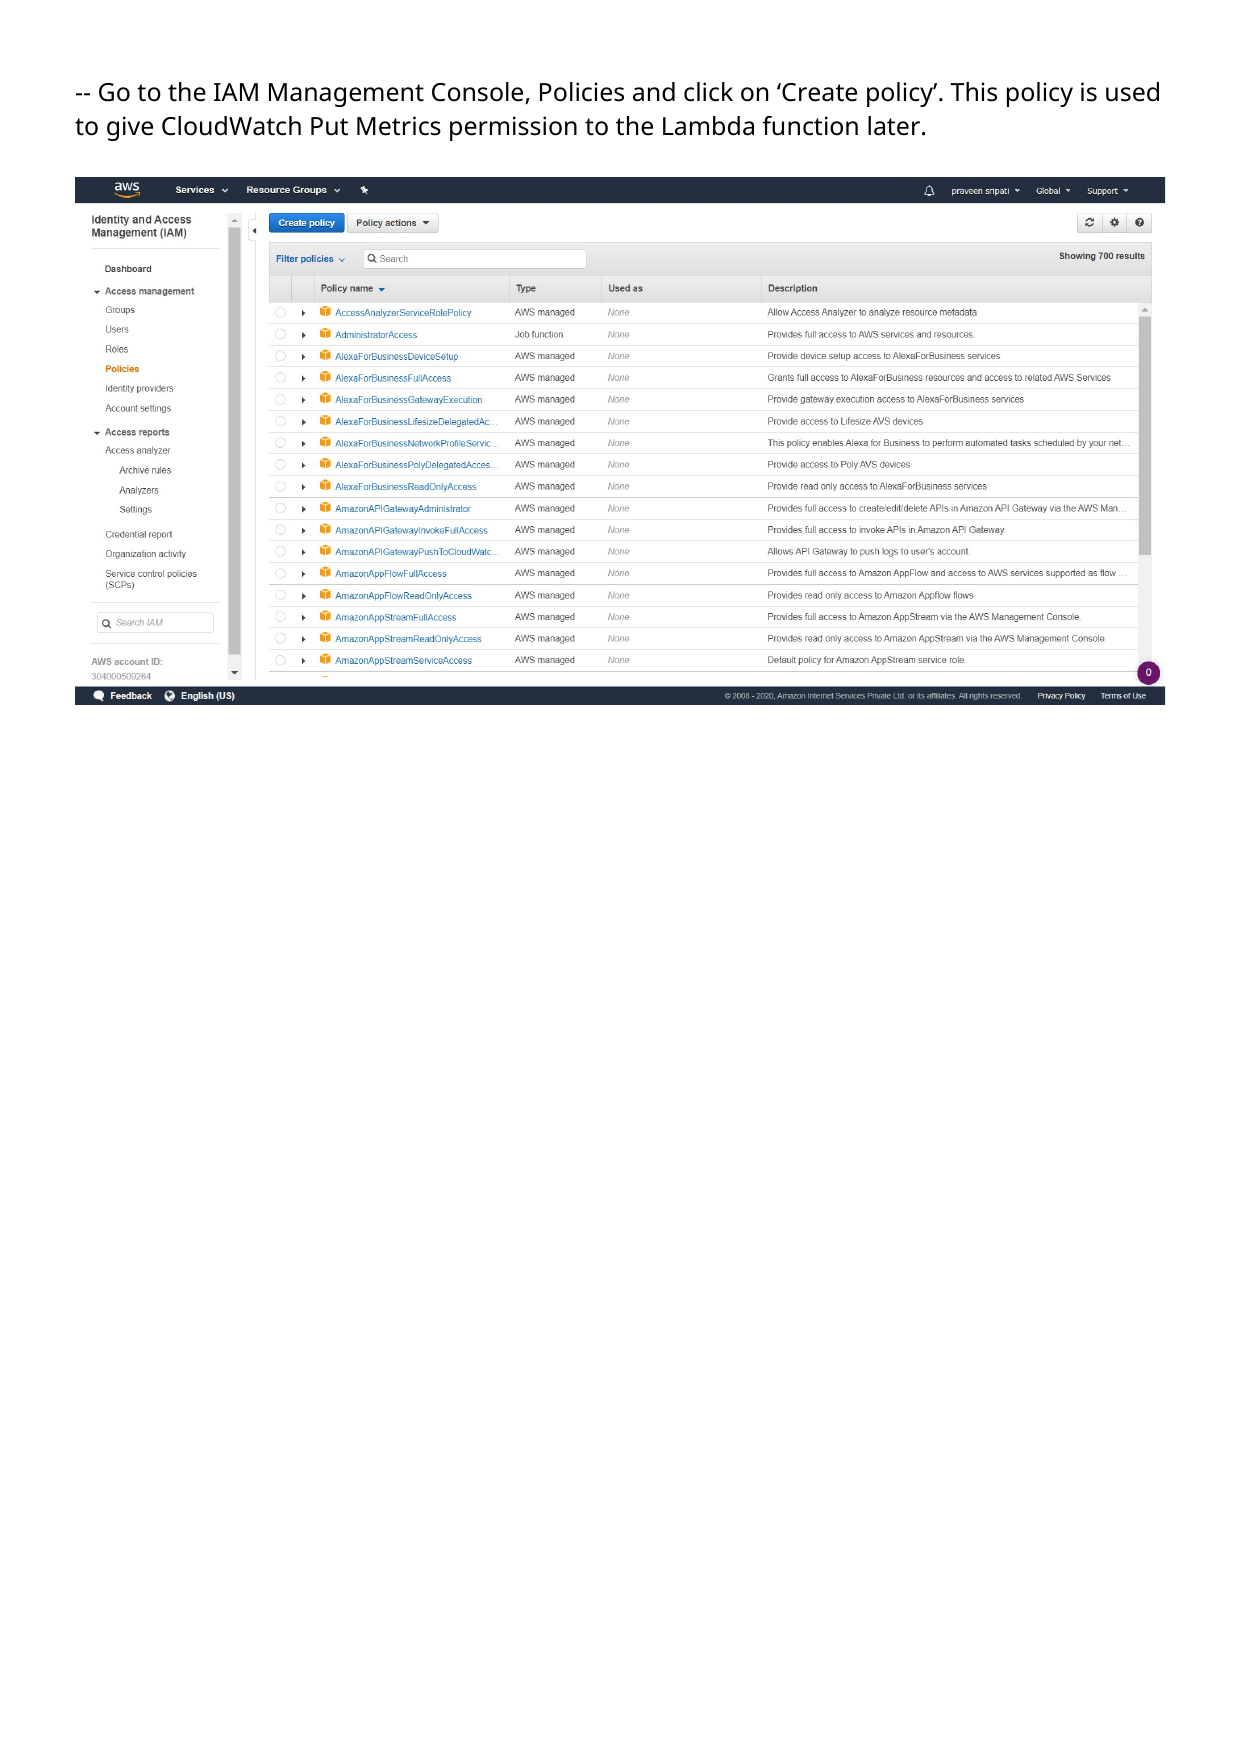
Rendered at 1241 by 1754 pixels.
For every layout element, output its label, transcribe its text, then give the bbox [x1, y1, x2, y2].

text -- Go to the IAM Management Console, Policies and click on ‘Create policy’. This policy is used to give CloudWatch Put Metrics permission to the Lambda function later. [75, 75, 1165, 143]
picture [75, 177, 1166, 705]
